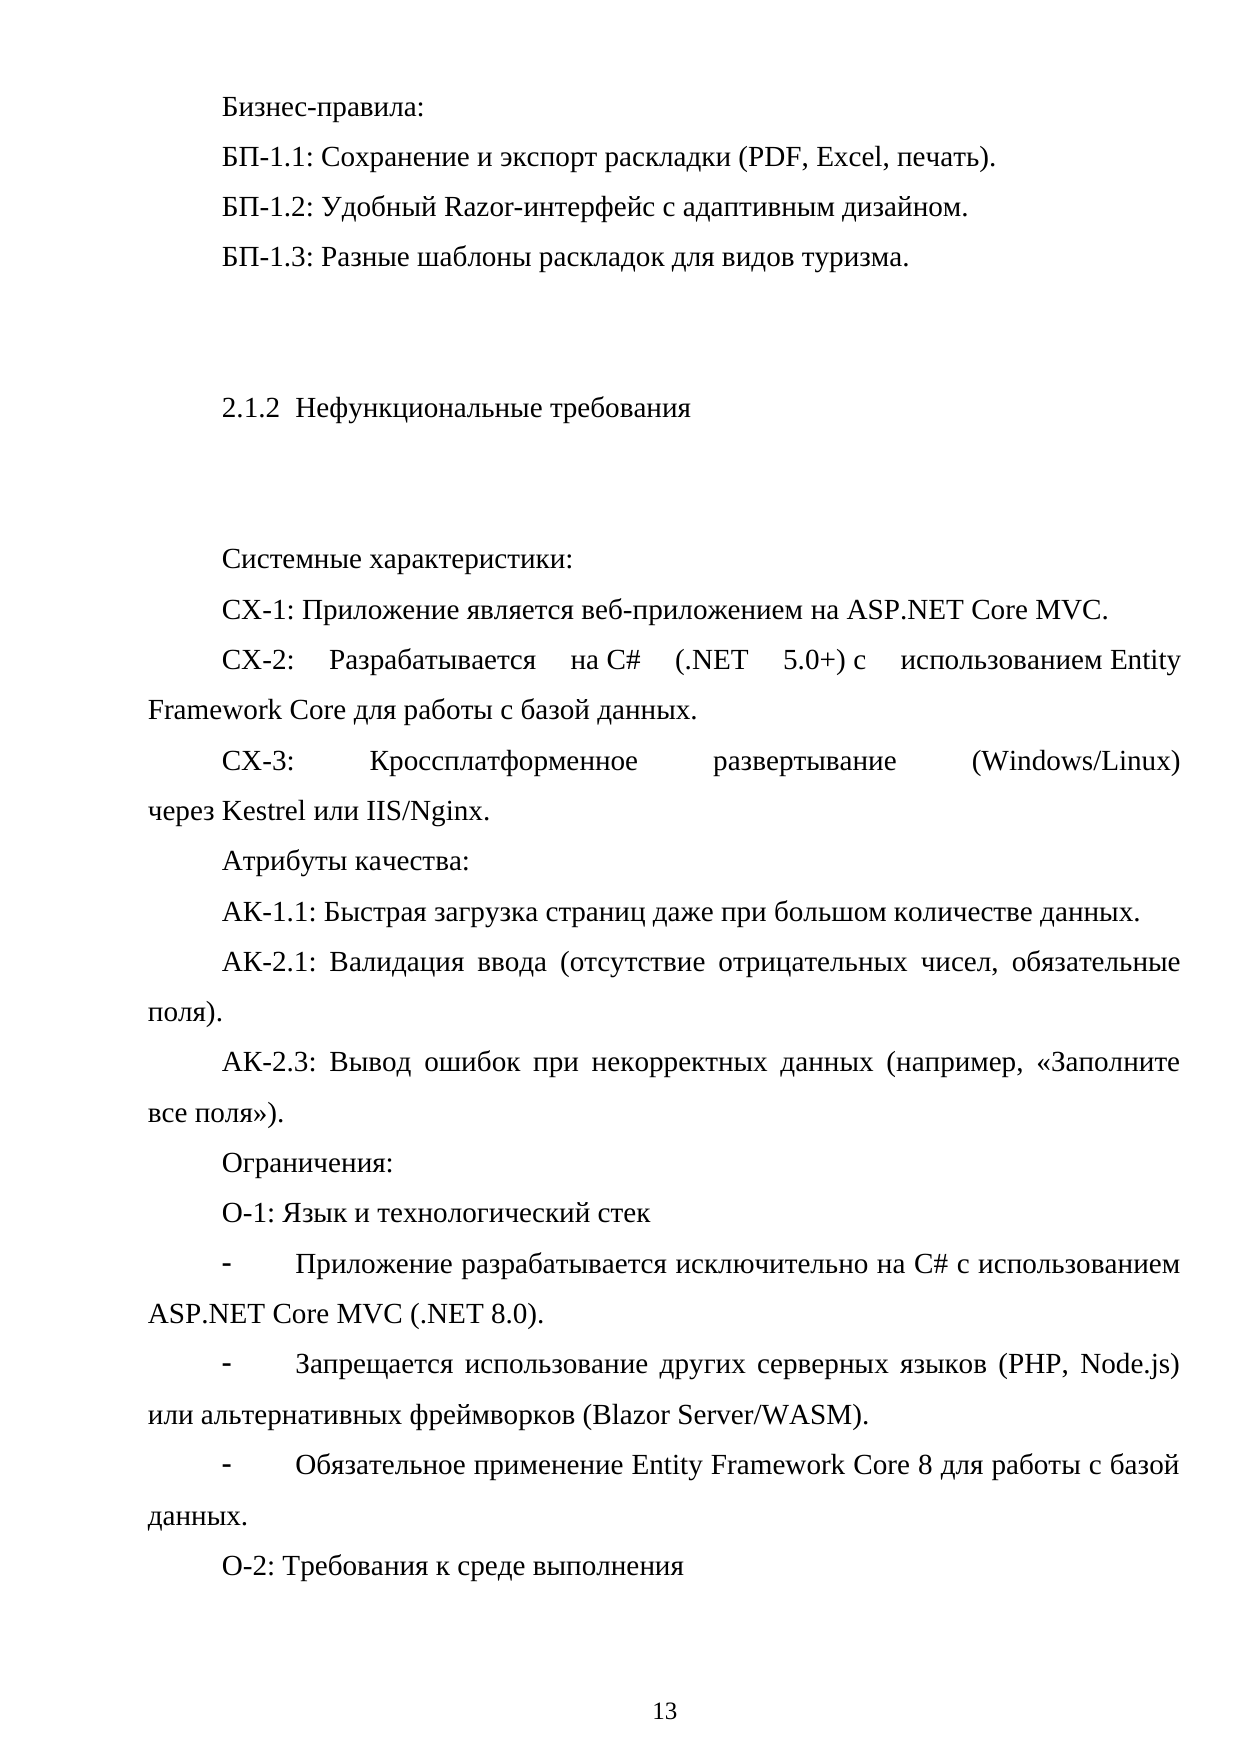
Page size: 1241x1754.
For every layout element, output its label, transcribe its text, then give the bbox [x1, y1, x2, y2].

list Обязательное применение Entity Framework Core 8 для работы с базой данных. [148, 1447, 1181, 1531]
text О-2: Требования к среде выполнения [148, 1548, 1181, 1582]
text Атрибуты качества: [148, 843, 1181, 877]
text АК-1.1: Быстрая загрузка страниц даже при большом количестве данных. [148, 894, 1181, 927]
text Ограничения: [148, 1145, 1181, 1179]
list Приложение разрабатывается исключительно на C# с использованием ASP.NET Core MVC (.NET 8.0). [148, 1246, 1181, 1330]
text БП-1.2: Удобный Razor-интерфейс с адаптивным дизайном. [148, 189, 1181, 223]
text Бизнес-правила: [148, 89, 1181, 122]
text 2.1.2 Нефункциональные требования [148, 391, 1181, 424]
list Запрещается использование других серверных языков (PHP, Node.js) или альтернативных фреймворков (Blazor Server/WASM). [148, 1347, 1181, 1431]
text АК-2.3: Вывод ошибок при некорректных данных (например, «Заполните все поля»). [148, 1044, 1181, 1128]
text АК-2.1: Валидация ввода (отсутствие отрицательных чисел, обязательные поля). [148, 944, 1181, 1028]
text О-1: Язык и технологический стек [148, 1196, 1181, 1229]
text Системные характеристики: [148, 541, 1181, 575]
text СХ-2: Разрабатывается на C# (.NET 5.0+) с использованием Entity Framework Core для работы с базой данных. [148, 642, 1181, 726]
text БП-1.1: Сохранение и экспорт раскладки (PDF, Excel, печать). [148, 139, 1181, 172]
text БП-1.3: Разные шаблоны раскладок для видов туризма. [148, 239, 1181, 273]
text СХ-1: Приложение является веб-приложением на ASP.NET Core MVC. [148, 592, 1181, 625]
text СХ-3: Кроссплатформенное развертывание (Windows/Linux) через Kestrel или IIS/Nginx. [148, 743, 1181, 827]
